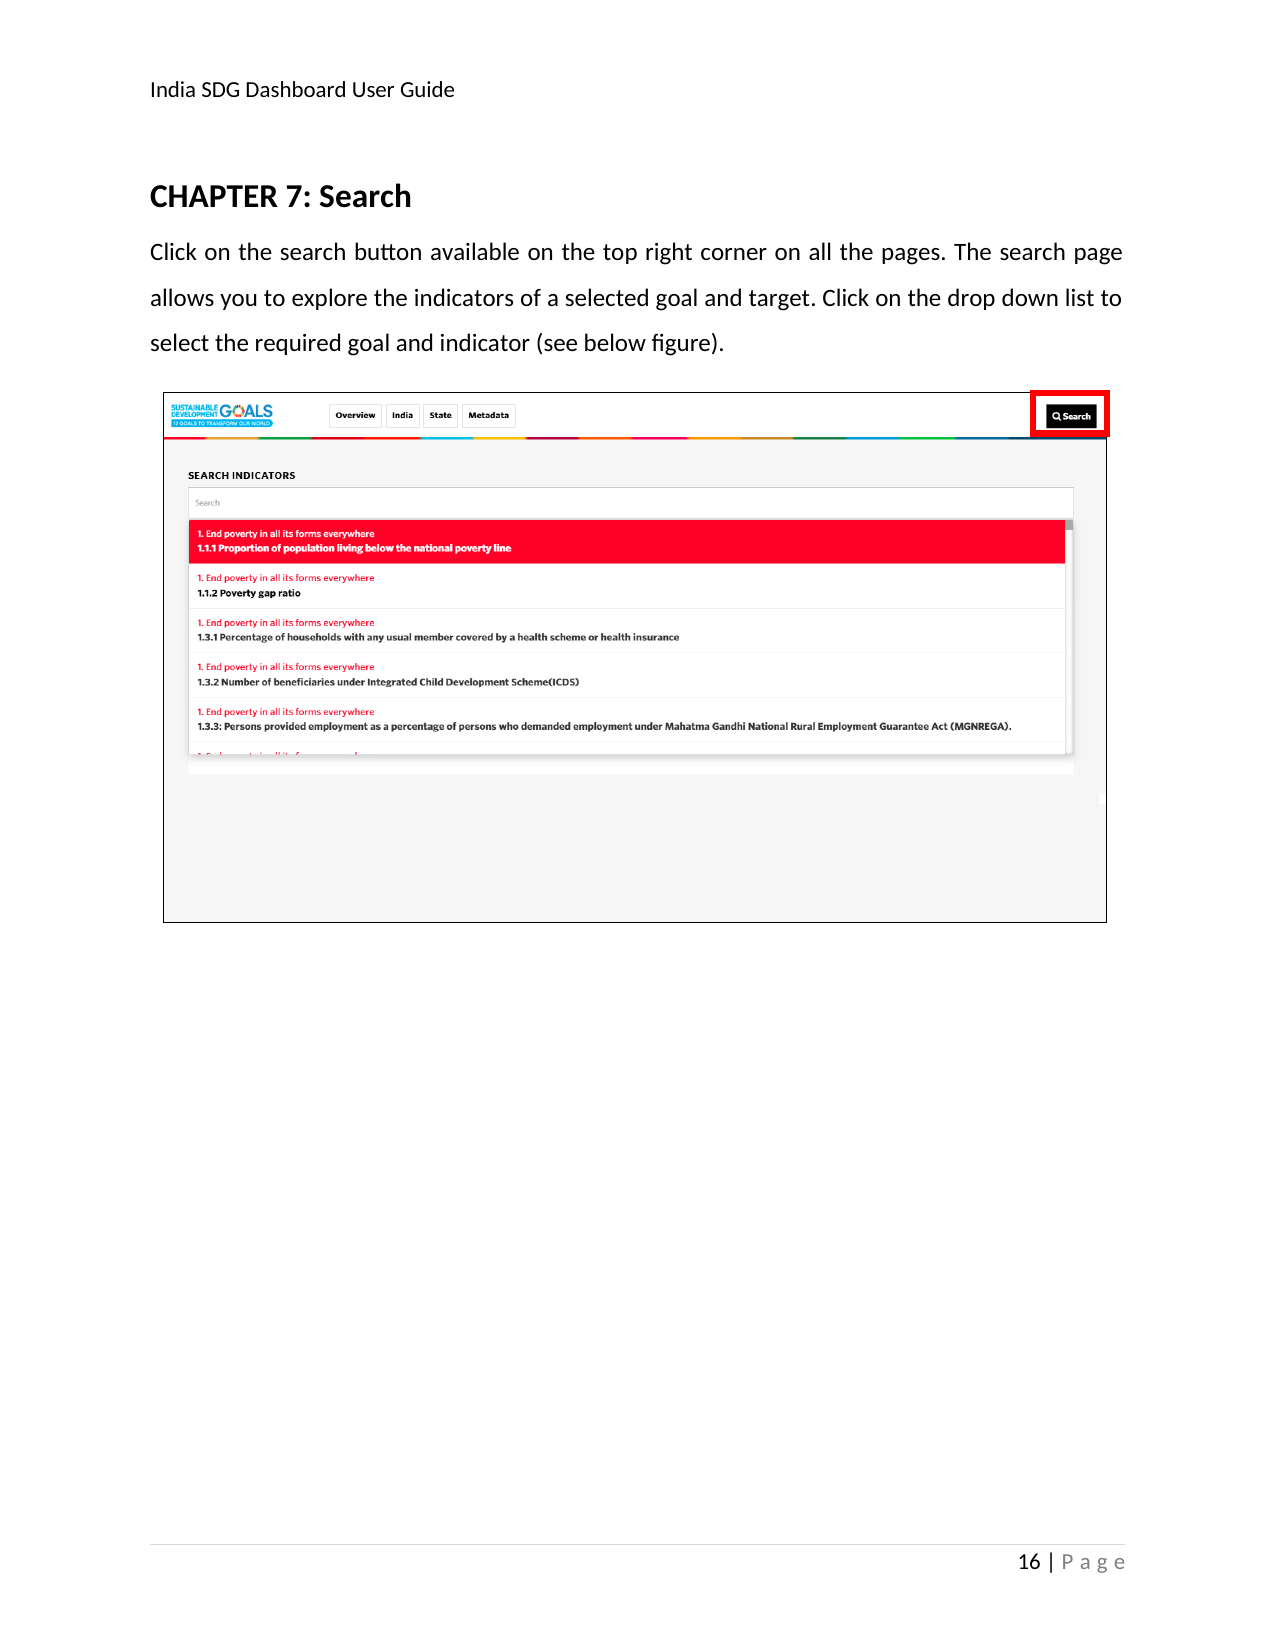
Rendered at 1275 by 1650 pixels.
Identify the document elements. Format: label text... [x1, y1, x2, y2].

picture [1036, 396, 1104, 430]
picture [164, 393, 1106, 922]
text Click on the search button available on the top right corner on all the pages. The search page allows you to explore the indicators of a selected goal and target. Click on the drop down list to select the required goal and indicator (see below figure). [150, 236, 1125, 358]
subtitle CHAPTER 7: Search [150, 175, 1125, 216]
